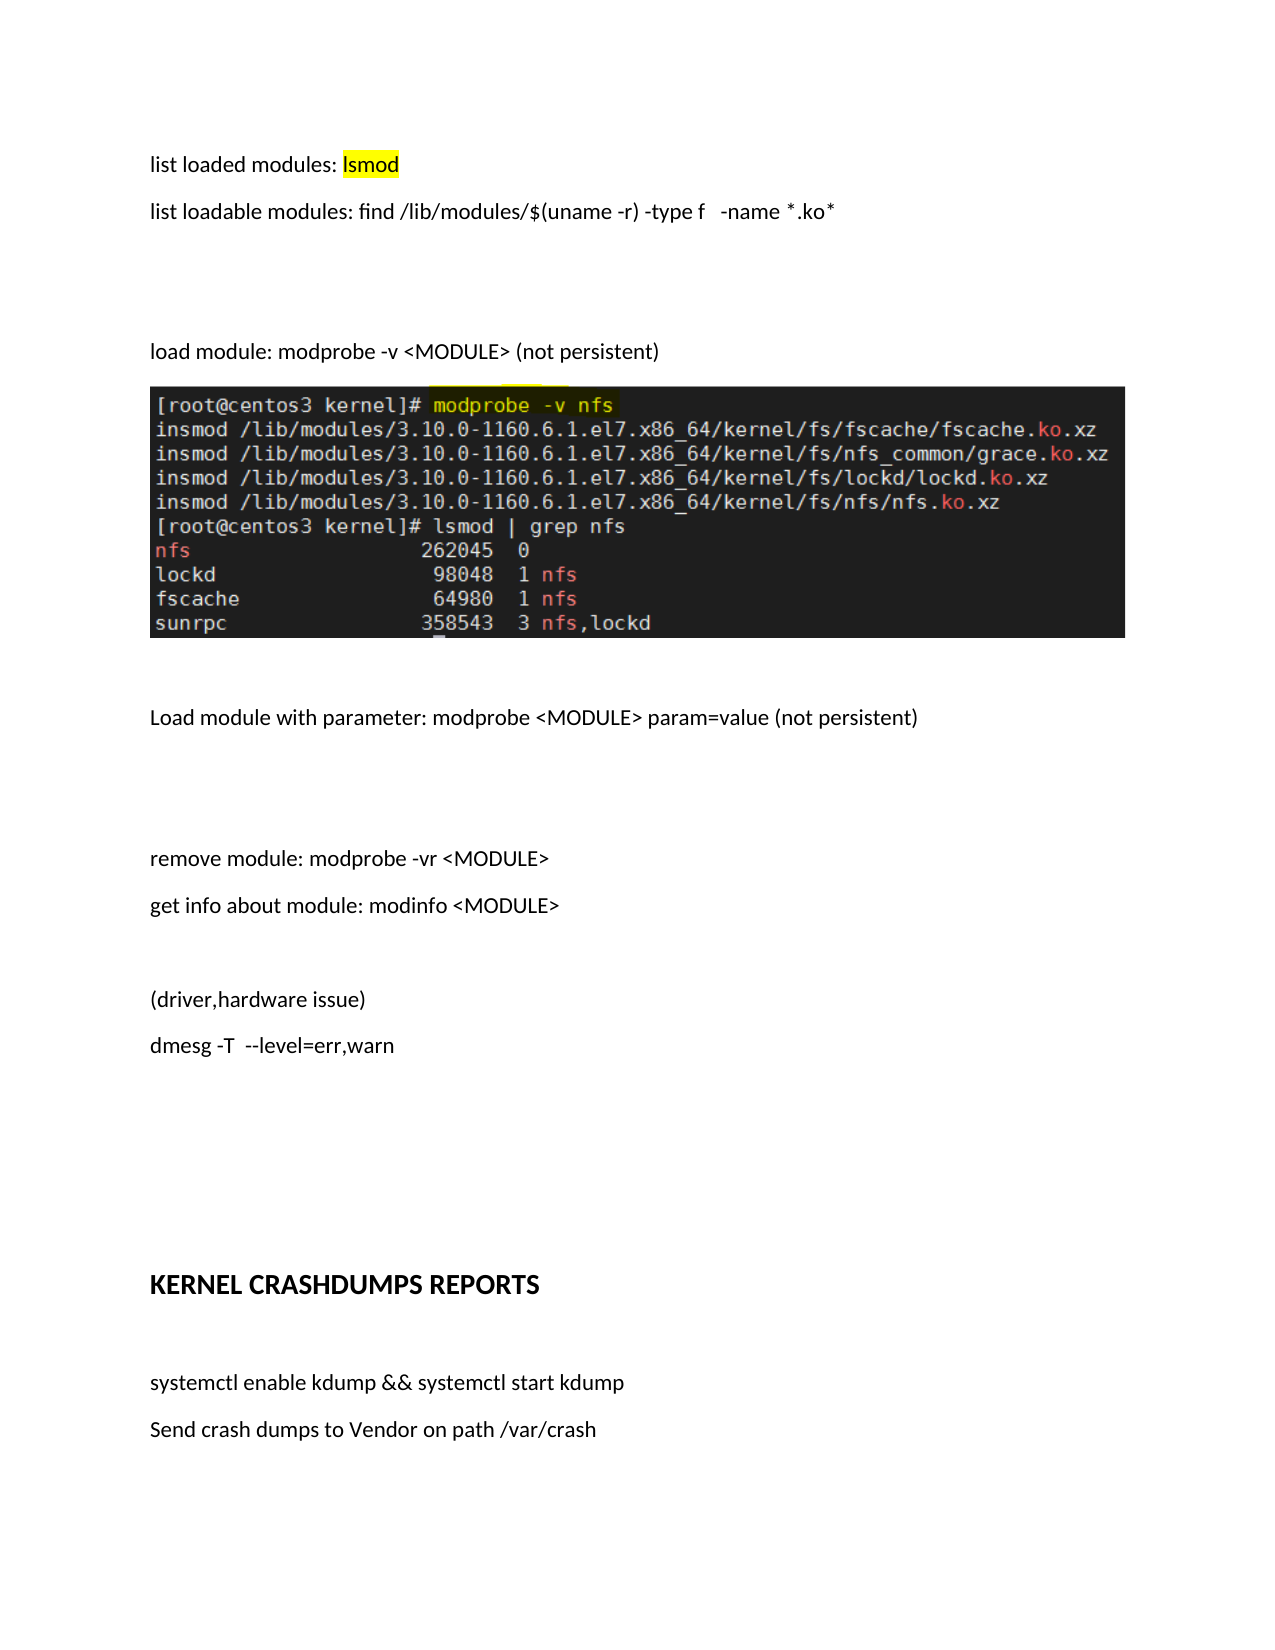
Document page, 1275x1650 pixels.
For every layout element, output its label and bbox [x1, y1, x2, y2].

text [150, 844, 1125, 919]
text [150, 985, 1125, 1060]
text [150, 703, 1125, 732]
picture [150, 384, 1125, 638]
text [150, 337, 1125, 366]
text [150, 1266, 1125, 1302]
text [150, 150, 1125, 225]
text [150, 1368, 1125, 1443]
